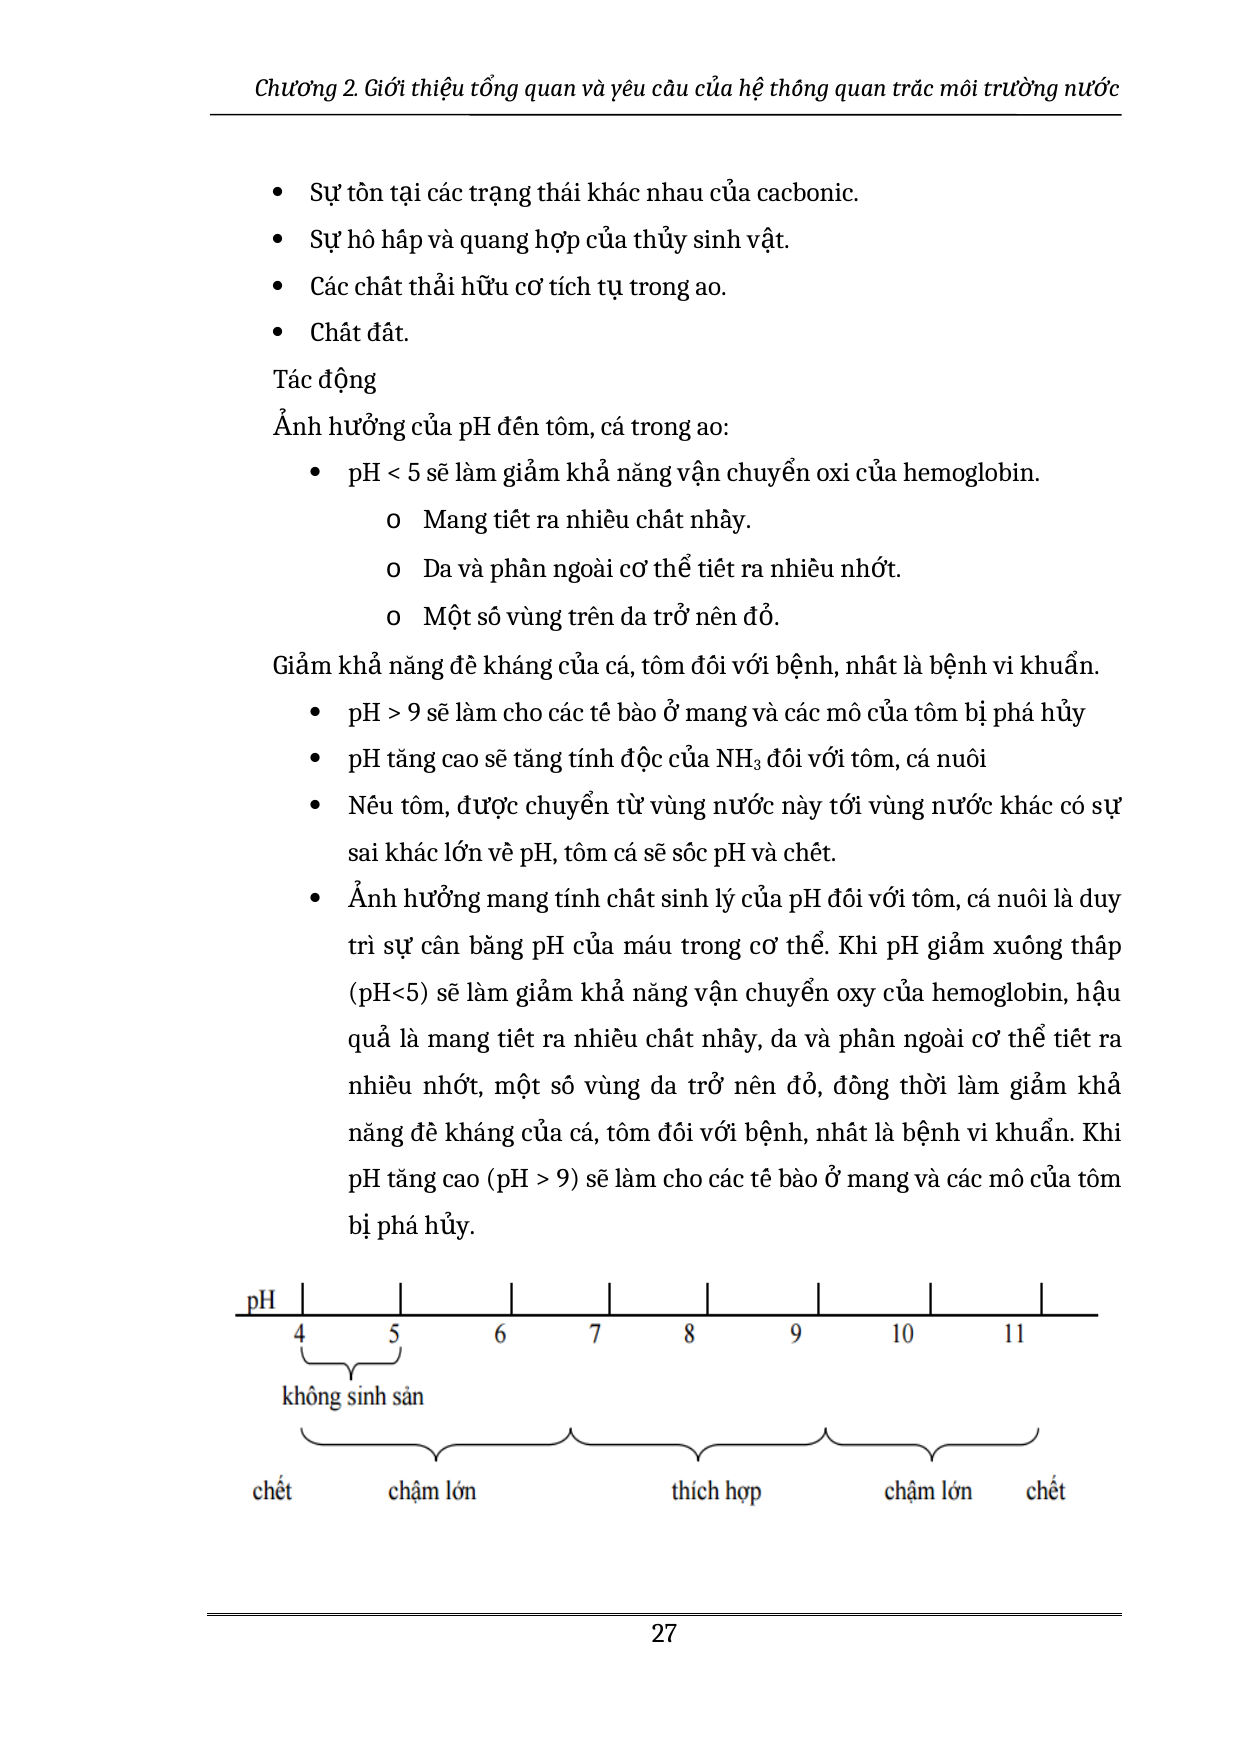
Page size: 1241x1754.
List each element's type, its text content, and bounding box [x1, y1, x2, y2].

picture [213, 1256, 1116, 1540]
text Ảnh hưởng của pH đến tôm, cá trong ao: [207, 411, 1122, 442]
list Các chất thải hữu cơ tích tụ trong ao. [273, 271, 1122, 302]
text Giảm khả năng đề kháng của cá, tôm đối với bệnh, nhất là bệnh vi khuẩn. [207, 650, 1122, 681]
list Da và phần ngoài cơ thể tiết ra nhiều nhớt. [385, 553, 1122, 585]
list Mang tiết ra nhiều chất nhầy. [385, 504, 1122, 536]
list pH > 9 sẽ làm cho các tế bào ở mang và các mô của tôm bị phá hủy [310, 697, 1122, 728]
list Chất đất. [273, 317, 1122, 348]
list Sự hô hấp và quang hợp của thủy sinh vật. [273, 224, 1122, 255]
list Nếu tôm, được chuyển từ vùng nước này tới vùng nước khác có sự sai khác lớn về pH, tôm cá sẽ sốc pH và chết. [310, 790, 1122, 868]
list Một số vùng trên da trở nên đỏ. [385, 601, 1122, 634]
text Tác động [207, 364, 1122, 395]
list Sự tồn tại các trạng thái khác nhau của cacbonic. [273, 177, 1122, 208]
list Ảnh hưởng mang tính chất sinh lý của pH đối với tôm, cá nuôi là duy trì sự cân bằng pH của máu trong cơ thể. Khi pH giảm xuống thấp (pH<5) sẽ làm giảm khả năng vận chuyển oxy của hemoglobin, hậu quả là mang tiết ra nhiều chất nhầy, da và phần ngoài cơ thể tiết ra nhiều nhớt, một số vùng da trở nên đỏ, đồng thời làm giảm khả năng đề kháng của cá, tôm đối với bệnh, nhất là bệnh vi khuẩn. Khi pH tăng cao (pH > 9) sẽ làm cho các tế bào ở mang và các mô của tôm bị phá hủy. [310, 883, 1122, 1241]
list pH < 5 sẽ làm giảm khả năng vận chuyển oxi của hemoglobin. [310, 457, 1122, 488]
list pH tăng cao sẽ tăng tính độc của NH3 đối với tôm, cá nuôi [310, 743, 1122, 774]
